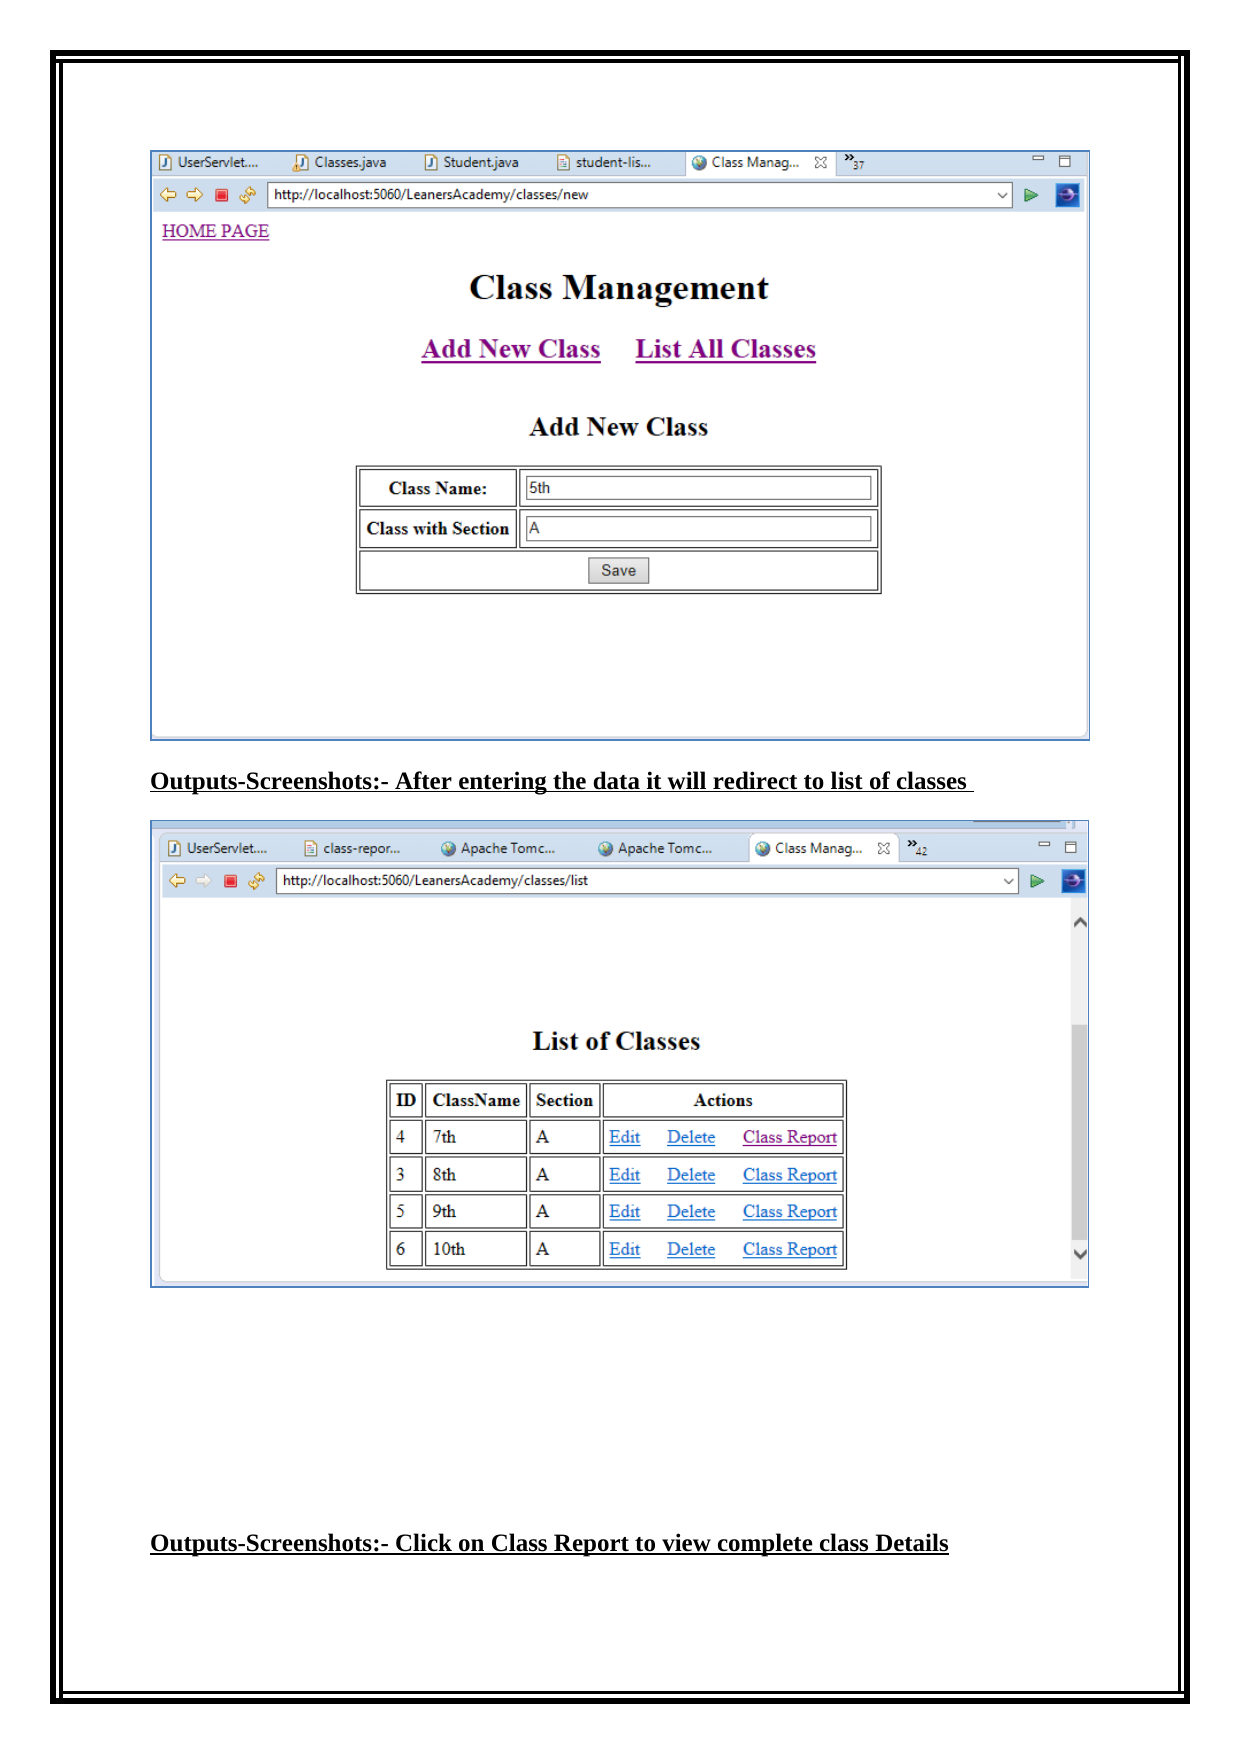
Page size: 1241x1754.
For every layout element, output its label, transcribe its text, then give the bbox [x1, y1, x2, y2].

picture [152, 821, 1088, 1286]
text Outputs-Screenshots:- After entering the data it will redirect to list of classes [150, 766, 1090, 794]
text Outputs-Screenshots:- Click on Class Report to view complete class Details [150, 1528, 1090, 1557]
picture [152, 152, 1089, 739]
